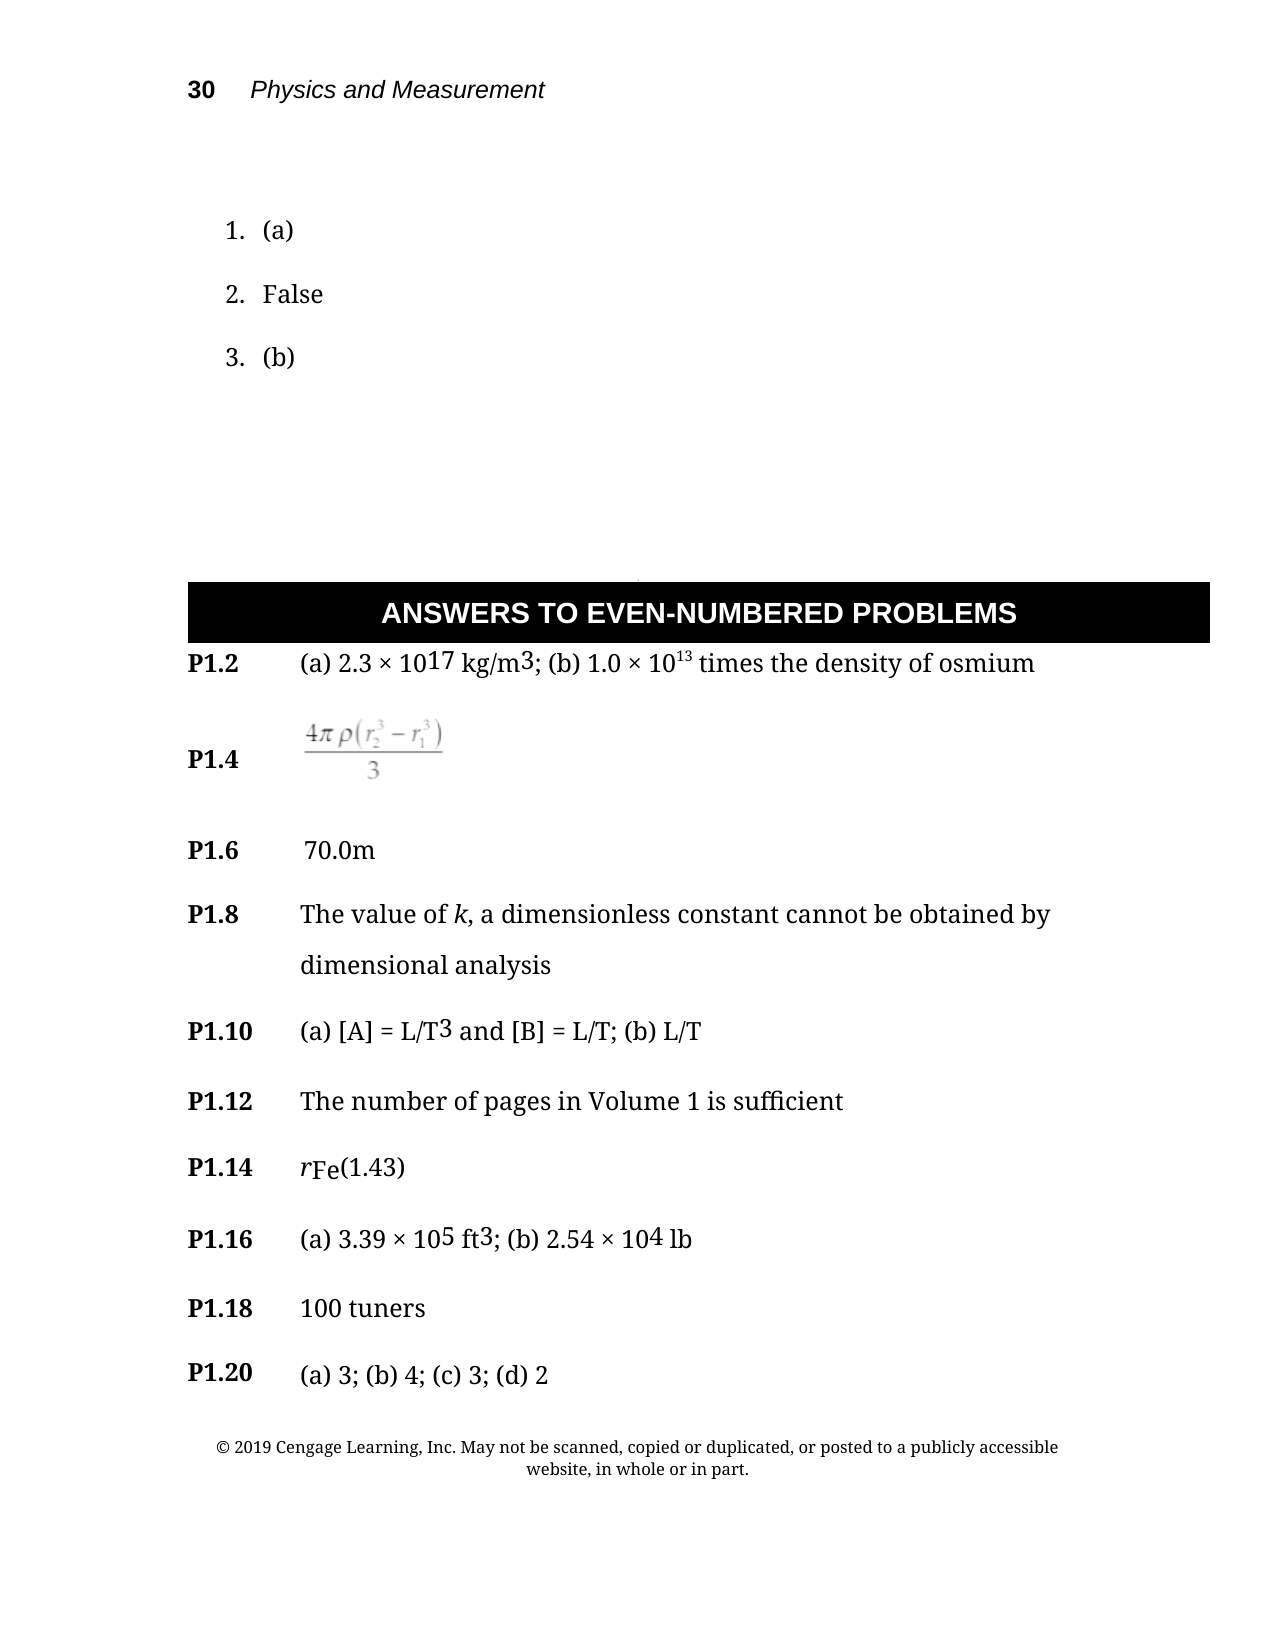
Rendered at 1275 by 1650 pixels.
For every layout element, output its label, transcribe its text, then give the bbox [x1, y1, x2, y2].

text P1.4 [187, 715, 1087, 803]
text P1.16 (a) 3.39 × 105 ft3; (b) 2.54 × 104 lb [187, 1219, 1087, 1259]
text P1.12 The number of pages in Volume 1 is sufficient [187, 1083, 1087, 1117]
text P1.20 (a) 3; (b) 4; (c) 3; (d) 2 [187, 1355, 1087, 1394]
text P1.6 70.0m [187, 833, 1087, 867]
text P1.2 (a) 2.3 × 1017 kg/m3; (b) 1.0 × 1013 times the density of osmium [187, 643, 1087, 682]
list False [225, 276, 1087, 310]
text P1.8 The value of k, a dimensionless constant cannot be obtained by dimensional analysis [187, 896, 1087, 982]
list (a) [225, 213, 1087, 247]
text P1.18 100 tuners [187, 1291, 1087, 1325]
table_header ANSWERS TO EVEN-NUMBERED PROBLEMS [188, 582, 1210, 643]
list (b) [225, 340, 1087, 374]
text P1.14 rFe(1.43) [187, 1147, 1087, 1187]
text P1.10 (a) [A] = L/T3 and [B] = L/T; (b) L/T [187, 1011, 1087, 1051]
